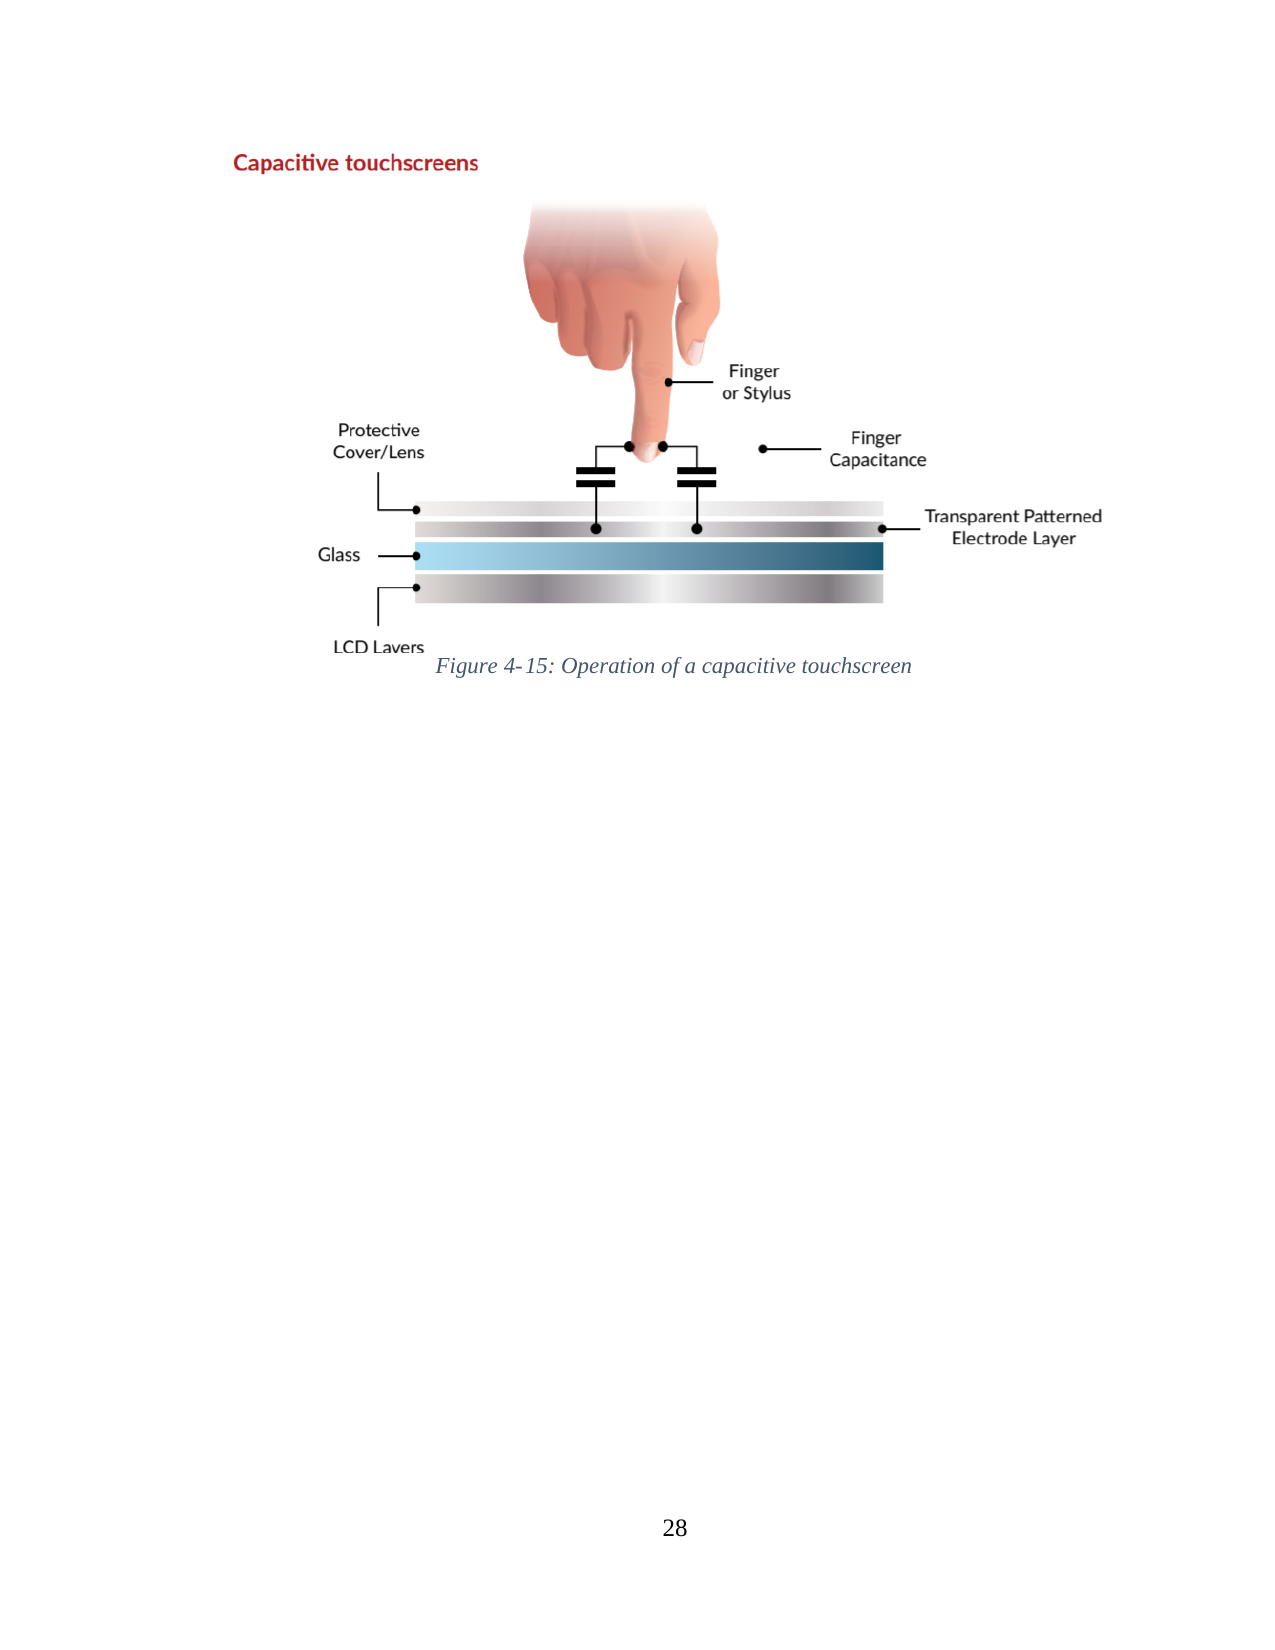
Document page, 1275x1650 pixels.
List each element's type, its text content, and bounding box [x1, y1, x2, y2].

picture [225, 150, 1125, 653]
